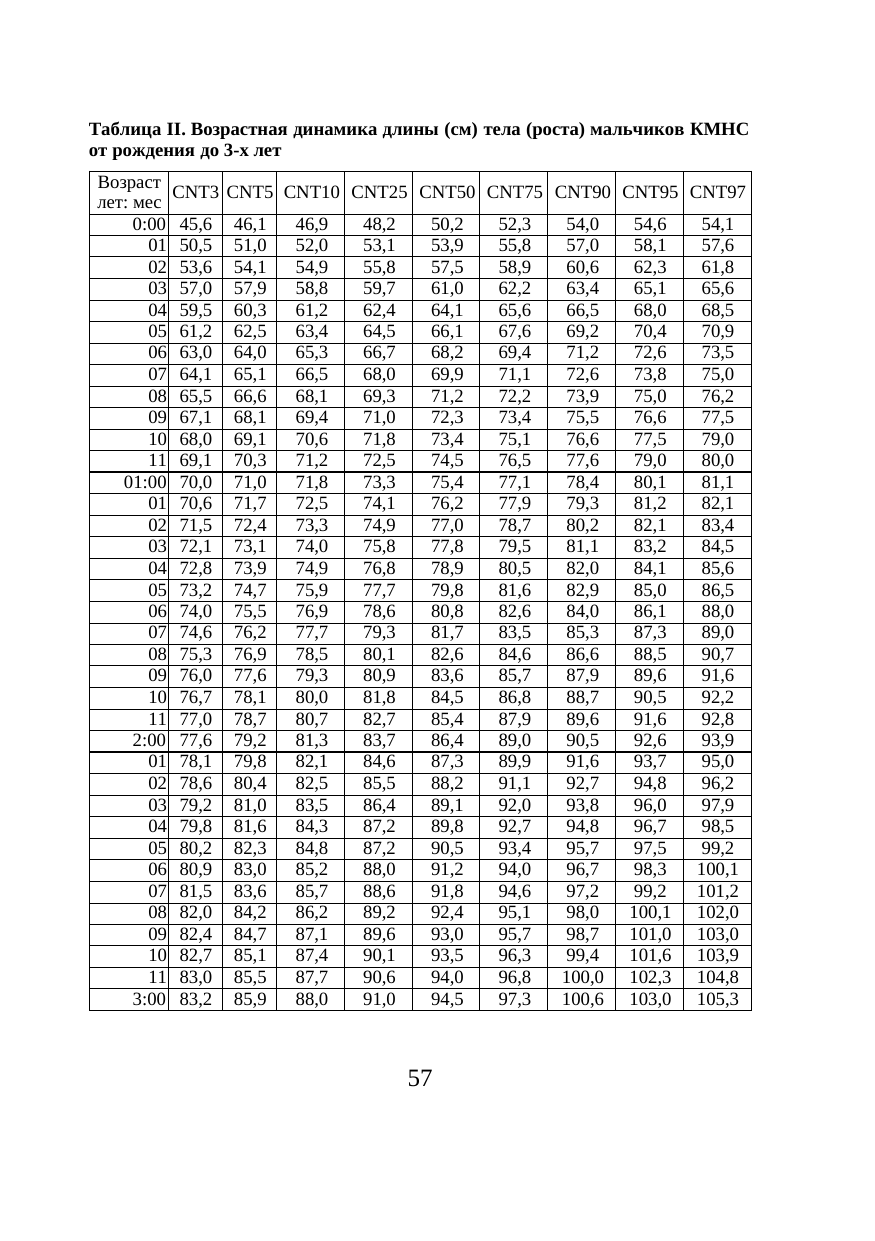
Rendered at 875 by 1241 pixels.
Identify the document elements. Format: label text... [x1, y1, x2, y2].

table_cell 75,0 [684, 365, 751, 386]
table_cell 79,3 [548, 494, 615, 515]
table_cell 84,5 [684, 537, 751, 558]
table_cell 87,9 [480, 710, 547, 730]
table_header CNT90 [548, 172, 615, 213]
table_cell 68,0 [169, 430, 222, 450]
table_cell 76,0 [169, 666, 222, 687]
table_cell 80,0 [684, 451, 751, 471]
table_cell 69,1 [223, 430, 276, 450]
table_cell 73,9 [548, 387, 615, 407]
table_cell 91,6 [548, 753, 615, 773]
table_cell 100,6 [548, 989, 615, 1010]
table_cell 87,3 [616, 624, 683, 644]
table_cell 96,7 [548, 860, 615, 881]
table_cell 71,2 [413, 387, 479, 407]
table_cell 91,6 [616, 710, 683, 730]
table_cell 79,3 [277, 666, 344, 687]
table_cell 66,7 [345, 344, 412, 364]
table_cell 75,5 [223, 602, 276, 622]
table_cell 80,1 [345, 645, 412, 665]
table_cell 58,9 [480, 257, 547, 278]
table_cell 97,5 [616, 839, 683, 859]
table_cell 85,5 [223, 968, 276, 988]
table_cell 90,7 [684, 645, 751, 665]
table_cell 80,0 [277, 688, 344, 709]
table_header CNT3 [169, 172, 222, 213]
table_cell 75,0 [616, 387, 683, 407]
table_cell 80,1 [616, 473, 683, 493]
table_cell 87,1 [277, 925, 344, 945]
table_cell 89,0 [480, 731, 547, 751]
table_cell 01 [90, 236, 168, 256]
table_cell 82,1 [616, 516, 683, 536]
table_cell 76,9 [277, 602, 344, 622]
table_cell 66,6 [223, 387, 276, 407]
table_cell 70,3 [223, 451, 276, 471]
table_cell 53,6 [169, 257, 222, 278]
table_cell 69,4 [480, 344, 547, 364]
table_cell 92,2 [684, 688, 751, 709]
table_cell 70,4 [616, 322, 683, 342]
table_cell 92,0 [480, 796, 547, 816]
table_cell 93,8 [548, 796, 615, 816]
table_cell 75,1 [480, 430, 547, 450]
table_cell 61,2 [169, 322, 222, 342]
table_cell 95,7 [480, 925, 547, 945]
table_cell 75,8 [345, 537, 412, 558]
table_cell 75,3 [169, 645, 222, 665]
table_cell 80,2 [548, 516, 615, 536]
table_cell 83,7 [345, 731, 412, 751]
table_cell 90,6 [345, 968, 412, 988]
table_cell 103,9 [684, 946, 751, 967]
table_cell 76,2 [413, 494, 479, 515]
table_cell 3:00 [90, 989, 168, 1010]
table_cell 83,5 [480, 624, 547, 644]
table_cell 72,4 [223, 516, 276, 536]
table_cell 68,0 [616, 301, 683, 321]
table_cell 86,8 [480, 688, 547, 709]
table_cell 98,3 [616, 860, 683, 881]
table_cell 71,2 [548, 344, 615, 364]
table_cell 91,1 [480, 774, 547, 795]
table_cell 73,1 [223, 537, 276, 558]
table_cell 88,2 [413, 774, 479, 795]
table_cell 77,5 [616, 430, 683, 450]
table_cell 11 [90, 451, 168, 471]
table_cell 87,9 [548, 666, 615, 687]
table_cell 77,1 [480, 473, 547, 493]
table_cell 79,5 [480, 537, 547, 558]
table_cell 82,0 [169, 904, 222, 924]
table_cell 81,7 [413, 624, 479, 644]
table_cell 97,3 [480, 989, 547, 1010]
table_cell 98,7 [548, 925, 615, 945]
table_cell 79,8 [223, 753, 276, 773]
table_cell 102,0 [684, 904, 751, 924]
table_cell 72,3 [413, 408, 479, 428]
table_cell 65,6 [684, 279, 751, 299]
table_cell 105,3 [684, 989, 751, 1010]
table_cell 54,6 [616, 215, 683, 235]
table_cell 93,5 [413, 946, 479, 967]
table_cell 71,8 [277, 473, 344, 493]
table_cell 87,7 [277, 968, 344, 988]
table_cell 81,5 [169, 882, 222, 902]
table_cell 67,6 [480, 322, 547, 342]
table_cell 10 [90, 946, 168, 967]
table_cell 75,9 [277, 580, 344, 601]
table_cell 80,7 [277, 710, 344, 730]
table_cell 73,3 [277, 516, 344, 536]
table_cell 81,1 [684, 473, 751, 493]
table_cell 72,6 [548, 365, 615, 386]
table_cell 58,1 [616, 236, 683, 256]
table_cell 94,0 [480, 860, 547, 881]
table_cell 02 [90, 257, 168, 278]
table_cell 71,0 [345, 408, 412, 428]
table_cell 86,1 [616, 602, 683, 622]
table_cell 77,6 [169, 731, 222, 751]
table_cell 84,8 [277, 839, 344, 859]
text Таблица II. Возрастная динамика длины (см) тела (роста) мальчиков КМНС от рождения до 3-х лет [88, 117, 765, 161]
table_cell 80,4 [223, 774, 276, 795]
table_cell 92,7 [480, 817, 547, 838]
table_cell 11 [90, 968, 168, 988]
table_cell 94,0 [413, 968, 479, 988]
table_cell 83,4 [684, 516, 751, 536]
table_cell 57,0 [169, 279, 222, 299]
table_cell 73,5 [684, 344, 751, 364]
table_cell 89,6 [616, 666, 683, 687]
table_cell 79,3 [345, 624, 412, 644]
table_cell 87,3 [413, 753, 479, 773]
table_cell 2:00 [90, 731, 168, 751]
table_cell 07 [90, 365, 168, 386]
table_cell 52,3 [480, 215, 547, 235]
table_cell 68,1 [223, 408, 276, 428]
table_cell 80,9 [345, 666, 412, 687]
table_cell 01:00 [90, 473, 168, 493]
table_cell 81,0 [223, 796, 276, 816]
table_cell 84,0 [548, 602, 615, 622]
table_cell 62,5 [223, 322, 276, 342]
table_cell 05 [90, 839, 168, 859]
table_cell 96,7 [616, 817, 683, 838]
table_cell 54,1 [684, 215, 751, 235]
table_cell 62,3 [616, 257, 683, 278]
table_cell 10 [90, 430, 168, 450]
table_cell 86,5 [684, 580, 751, 601]
table_cell 64,1 [413, 301, 479, 321]
table_cell 08 [90, 645, 168, 665]
table_cell 92,4 [413, 904, 479, 924]
table_cell 59,5 [169, 301, 222, 321]
table_cell 72,8 [169, 559, 222, 579]
table_cell 96,8 [480, 968, 547, 988]
table_cell 58,8 [277, 279, 344, 299]
table_cell 93,0 [413, 925, 479, 945]
table_cell 69,4 [277, 408, 344, 428]
table_cell 79,2 [223, 731, 276, 751]
table_cell 76,7 [169, 688, 222, 709]
table_cell 82,7 [345, 710, 412, 730]
table_cell 80,8 [413, 602, 479, 622]
table_cell 90,5 [413, 839, 479, 859]
table_cell 54,9 [277, 257, 344, 278]
table_cell 09 [90, 925, 168, 945]
table_cell 78,5 [277, 645, 344, 665]
table_cell 90,1 [345, 946, 412, 967]
table_cell 81,6 [480, 580, 547, 601]
table_cell 85,7 [277, 882, 344, 902]
table_cell 73,2 [169, 580, 222, 601]
table_cell 90,5 [616, 688, 683, 709]
table_cell 84,7 [223, 925, 276, 945]
table_cell 76,2 [684, 387, 751, 407]
table_cell 77,7 [345, 580, 412, 601]
table_cell 74,0 [277, 537, 344, 558]
table_cell 50,2 [413, 215, 479, 235]
table_cell 57,6 [684, 236, 751, 256]
table_cell 83,2 [169, 989, 222, 1010]
table_cell 72,6 [616, 344, 683, 364]
table_cell 74,9 [345, 516, 412, 536]
table_cell 86,2 [277, 904, 344, 924]
table_cell 46,9 [277, 215, 344, 235]
subtitle 57 [131, 1063, 709, 1092]
table_cell 57,9 [223, 279, 276, 299]
table_cell 85,1 [223, 946, 276, 967]
table_cell 60,6 [548, 257, 615, 278]
table_cell 84,3 [277, 817, 344, 838]
table_cell 82,6 [480, 602, 547, 622]
table_cell 03 [90, 796, 168, 816]
table_cell 76,6 [548, 430, 615, 450]
table_cell 74,6 [169, 624, 222, 644]
table_cell 79,0 [616, 451, 683, 471]
table_cell 85,5 [345, 774, 412, 795]
table_cell 48,2 [345, 215, 412, 235]
table_cell 59,7 [345, 279, 412, 299]
table_cell 72,1 [169, 537, 222, 558]
table_cell 05 [90, 322, 168, 342]
table_cell 61,0 [413, 279, 479, 299]
table_cell 82,0 [548, 559, 615, 579]
table_cell 87,4 [277, 946, 344, 967]
table_cell 100,1 [616, 904, 683, 924]
table_header CNT10 [277, 172, 344, 213]
table_cell 64,5 [345, 322, 412, 342]
table_cell 99,2 [616, 882, 683, 902]
table_header CNT25 [345, 172, 412, 213]
table_cell 98,5 [684, 817, 751, 838]
table_header CNT5 [223, 172, 276, 213]
table_cell 92,8 [684, 710, 751, 730]
table_cell 73,3 [345, 473, 412, 493]
table_cell 95,7 [548, 839, 615, 859]
table_cell 81,2 [616, 494, 683, 515]
table_cell 103,0 [684, 925, 751, 945]
table_cell 70,0 [169, 473, 222, 493]
table_cell 102,3 [616, 968, 683, 988]
table_cell 76,2 [223, 624, 276, 644]
table_cell 91,8 [413, 882, 479, 902]
table_header CNT50 [413, 172, 479, 213]
table_cell 74,9 [277, 559, 344, 579]
table_header CNT95 [616, 172, 683, 213]
table_cell 05 [90, 580, 168, 601]
table_cell 72,5 [277, 494, 344, 515]
table_cell 101,0 [616, 925, 683, 945]
table_cell 78,7 [480, 516, 547, 536]
table_cell 84,6 [480, 645, 547, 665]
table_cell 83,0 [169, 968, 222, 988]
table_cell 04 [90, 301, 168, 321]
table_cell 06 [90, 602, 168, 622]
table_cell 101,2 [684, 882, 751, 902]
table_cell 64,0 [223, 344, 276, 364]
table_cell 66,1 [413, 322, 479, 342]
table_cell 69,1 [169, 451, 222, 471]
table_cell 75,5 [548, 408, 615, 428]
table_cell 68,0 [345, 365, 412, 386]
table_cell 73,4 [480, 408, 547, 428]
table_cell 84,5 [413, 688, 479, 709]
table_cell 79,8 [413, 580, 479, 601]
table_cell 77,0 [413, 516, 479, 536]
table_cell 52,0 [277, 236, 344, 256]
table_cell 69,3 [345, 387, 412, 407]
table_cell 01 [90, 753, 168, 773]
table_cell 89,6 [345, 925, 412, 945]
table_cell 101,6 [616, 946, 683, 967]
table_cell 07 [90, 624, 168, 644]
table_cell 84,2 [223, 904, 276, 924]
table_cell 76,6 [616, 408, 683, 428]
table_cell 08 [90, 904, 168, 924]
table_cell 94,8 [548, 817, 615, 838]
table_cell 87,2 [345, 817, 412, 838]
table_cell 78,1 [223, 688, 276, 709]
table_cell 66,5 [277, 365, 344, 386]
table_cell 70,6 [277, 430, 344, 450]
table_cell 74,5 [413, 451, 479, 471]
table_cell 94,5 [413, 989, 479, 1010]
table_cell 53,9 [413, 236, 479, 256]
table_cell 86,4 [413, 731, 479, 751]
table_cell 82,5 [277, 774, 344, 795]
table_cell 69,9 [413, 365, 479, 386]
table_cell 98,0 [548, 904, 615, 924]
table_cell 99,2 [684, 839, 751, 859]
table_cell 82,7 [169, 946, 222, 967]
table_cell 10 [90, 688, 168, 709]
table_cell 79,0 [684, 430, 751, 450]
table_cell 54,0 [548, 215, 615, 235]
table_cell 103,0 [616, 989, 683, 1010]
table_cell 81,1 [548, 537, 615, 558]
table_cell 71,1 [480, 365, 547, 386]
table_cell 76,8 [345, 559, 412, 579]
table_cell 99,4 [548, 946, 615, 967]
table_cell 63,4 [277, 322, 344, 342]
table_cell 85,0 [616, 580, 683, 601]
table_cell 78,7 [223, 710, 276, 730]
table_cell 07 [90, 882, 168, 902]
table_cell 72,5 [345, 451, 412, 471]
table_cell 70,6 [169, 494, 222, 515]
table_cell 62,4 [345, 301, 412, 321]
table_cell 70,9 [684, 322, 751, 342]
table_cell 02 [90, 774, 168, 795]
table_cell 71,2 [277, 451, 344, 471]
table_cell 89,2 [345, 904, 412, 924]
table_cell 67,1 [169, 408, 222, 428]
table_cell 83,6 [223, 882, 276, 902]
table_cell 95,0 [684, 753, 751, 773]
table_cell 90,5 [548, 731, 615, 751]
table_cell 65,1 [223, 365, 276, 386]
table_cell 0:00 [90, 215, 168, 235]
table_cell 97,2 [548, 882, 615, 902]
table_cell 78,6 [169, 774, 222, 795]
table_cell 68,5 [684, 301, 751, 321]
table_cell 73,9 [223, 559, 276, 579]
table_cell 89,6 [548, 710, 615, 730]
table_cell 65,3 [277, 344, 344, 364]
table_cell 63,4 [548, 279, 615, 299]
table_cell 60,3 [223, 301, 276, 321]
table_cell 86,6 [548, 645, 615, 665]
table_cell 84,6 [345, 753, 412, 773]
table_cell 54,1 [223, 257, 276, 278]
table_cell 88,0 [684, 602, 751, 622]
table_cell 100,0 [548, 968, 615, 988]
table_cell 71,8 [345, 430, 412, 450]
table_cell 86,4 [345, 796, 412, 816]
table_cell 65,6 [480, 301, 547, 321]
table_cell 89,1 [413, 796, 479, 816]
table_cell 75,4 [413, 473, 479, 493]
table_cell 64,1 [169, 365, 222, 386]
table_cell 80,5 [480, 559, 547, 579]
table_cell 78,6 [345, 602, 412, 622]
table_cell 71,5 [169, 516, 222, 536]
table_cell 09 [90, 408, 168, 428]
table_cell 81,3 [277, 731, 344, 751]
table_cell 06 [90, 344, 168, 364]
table_cell 77,6 [548, 451, 615, 471]
table_cell 85,9 [223, 989, 276, 1010]
table_cell 82,1 [684, 494, 751, 515]
table_cell 80,9 [169, 860, 222, 881]
table_cell 85,7 [480, 666, 547, 687]
table_cell 81,6 [223, 817, 276, 838]
table_cell 78,9 [413, 559, 479, 579]
table_cell 88,5 [616, 645, 683, 665]
table_cell 77,9 [480, 494, 547, 515]
table_header CNT97 [684, 172, 751, 213]
table_cell 77,8 [413, 537, 479, 558]
table_header Возраст лет: мес [90, 172, 168, 213]
table_cell 62,2 [480, 279, 547, 299]
table_cell 82,9 [548, 580, 615, 601]
table_cell 78,1 [169, 753, 222, 773]
table_cell 53,1 [345, 236, 412, 256]
table_cell 91,2 [413, 860, 479, 881]
table_cell 01 [90, 494, 168, 515]
table_cell 76,9 [223, 645, 276, 665]
table_cell 93,7 [616, 753, 683, 773]
table_cell 09 [90, 666, 168, 687]
table_cell 94,6 [480, 882, 547, 902]
table_cell 83,5 [277, 796, 344, 816]
table_cell 88,0 [277, 989, 344, 1010]
table_cell 96,3 [480, 946, 547, 967]
table_cell 82,4 [169, 925, 222, 945]
table_cell 72,2 [480, 387, 547, 407]
table_cell 77,6 [223, 666, 276, 687]
table_cell 88,0 [345, 860, 412, 881]
table_cell 77,7 [277, 624, 344, 644]
table_cell 81,8 [345, 688, 412, 709]
table_cell 89,8 [413, 817, 479, 838]
table_cell 45,6 [169, 215, 222, 235]
table_cell 89,0 [684, 624, 751, 644]
table_cell 74,1 [345, 494, 412, 515]
table_cell 80,2 [169, 839, 222, 859]
table_cell 46,1 [223, 215, 276, 235]
table_cell 73,8 [616, 365, 683, 386]
table_header CNT75 [480, 172, 547, 213]
table_cell 51,0 [223, 236, 276, 256]
table_cell 78,4 [548, 473, 615, 493]
table_cell 50,5 [169, 236, 222, 256]
table_cell 88,6 [345, 882, 412, 902]
table_cell 82,3 [223, 839, 276, 859]
table_cell 79,2 [169, 796, 222, 816]
table_cell 08 [90, 387, 168, 407]
table_cell 76,5 [480, 451, 547, 471]
table_cell 63,0 [169, 344, 222, 364]
table_cell 03 [90, 279, 168, 299]
table_cell 57,0 [548, 236, 615, 256]
table_cell 55,8 [480, 236, 547, 256]
table_cell 95,1 [480, 904, 547, 924]
table_cell 11 [90, 710, 168, 730]
table_cell 93,9 [684, 731, 751, 751]
table_cell 85,3 [548, 624, 615, 644]
table_cell 61,2 [277, 301, 344, 321]
table_cell 61,8 [684, 257, 751, 278]
table_cell 68,1 [277, 387, 344, 407]
table_cell 71,0 [223, 473, 276, 493]
table_cell 84,1 [616, 559, 683, 579]
table_cell 04 [90, 559, 168, 579]
table_cell 89,9 [480, 753, 547, 773]
table_cell 55,8 [345, 257, 412, 278]
table_cell 92,6 [616, 731, 683, 751]
table_cell 73,4 [413, 430, 479, 450]
table_cell 96,2 [684, 774, 751, 795]
table_cell 94,8 [616, 774, 683, 795]
table_cell 85,4 [413, 710, 479, 730]
table_cell 04 [90, 817, 168, 838]
table_cell 82,1 [277, 753, 344, 773]
table_cell 03 [90, 537, 168, 558]
table_cell 57,5 [413, 257, 479, 278]
table_cell 02 [90, 516, 168, 536]
table_cell 93,4 [480, 839, 547, 859]
table_cell 83,2 [616, 537, 683, 558]
table_cell 66,5 [548, 301, 615, 321]
table_cell 77,0 [169, 710, 222, 730]
table_cell 65,5 [169, 387, 222, 407]
table_cell 74,7 [223, 580, 276, 601]
table_cell 91,6 [684, 666, 751, 687]
table_cell 97,9 [684, 796, 751, 816]
table_cell 91,0 [345, 989, 412, 1010]
table_cell 96,0 [616, 796, 683, 816]
table_cell 65,1 [616, 279, 683, 299]
table_cell 74,0 [169, 602, 222, 622]
table_cell 79,8 [169, 817, 222, 838]
table_cell 100,1 [684, 860, 751, 881]
table_cell 82,6 [413, 645, 479, 665]
table_cell 85,6 [684, 559, 751, 579]
table_cell 77,5 [684, 408, 751, 428]
table_cell 71,7 [223, 494, 276, 515]
table_cell 68,2 [413, 344, 479, 364]
table_cell 104,8 [684, 968, 751, 988]
table_cell 92,7 [548, 774, 615, 795]
table_cell 88,7 [548, 688, 615, 709]
table_cell 83,0 [223, 860, 276, 881]
table_cell 87,2 [345, 839, 412, 859]
table_cell 83,6 [413, 666, 479, 687]
table_cell 69,2 [548, 322, 615, 342]
table_cell 85,2 [277, 860, 344, 881]
table_cell 06 [90, 860, 168, 881]
